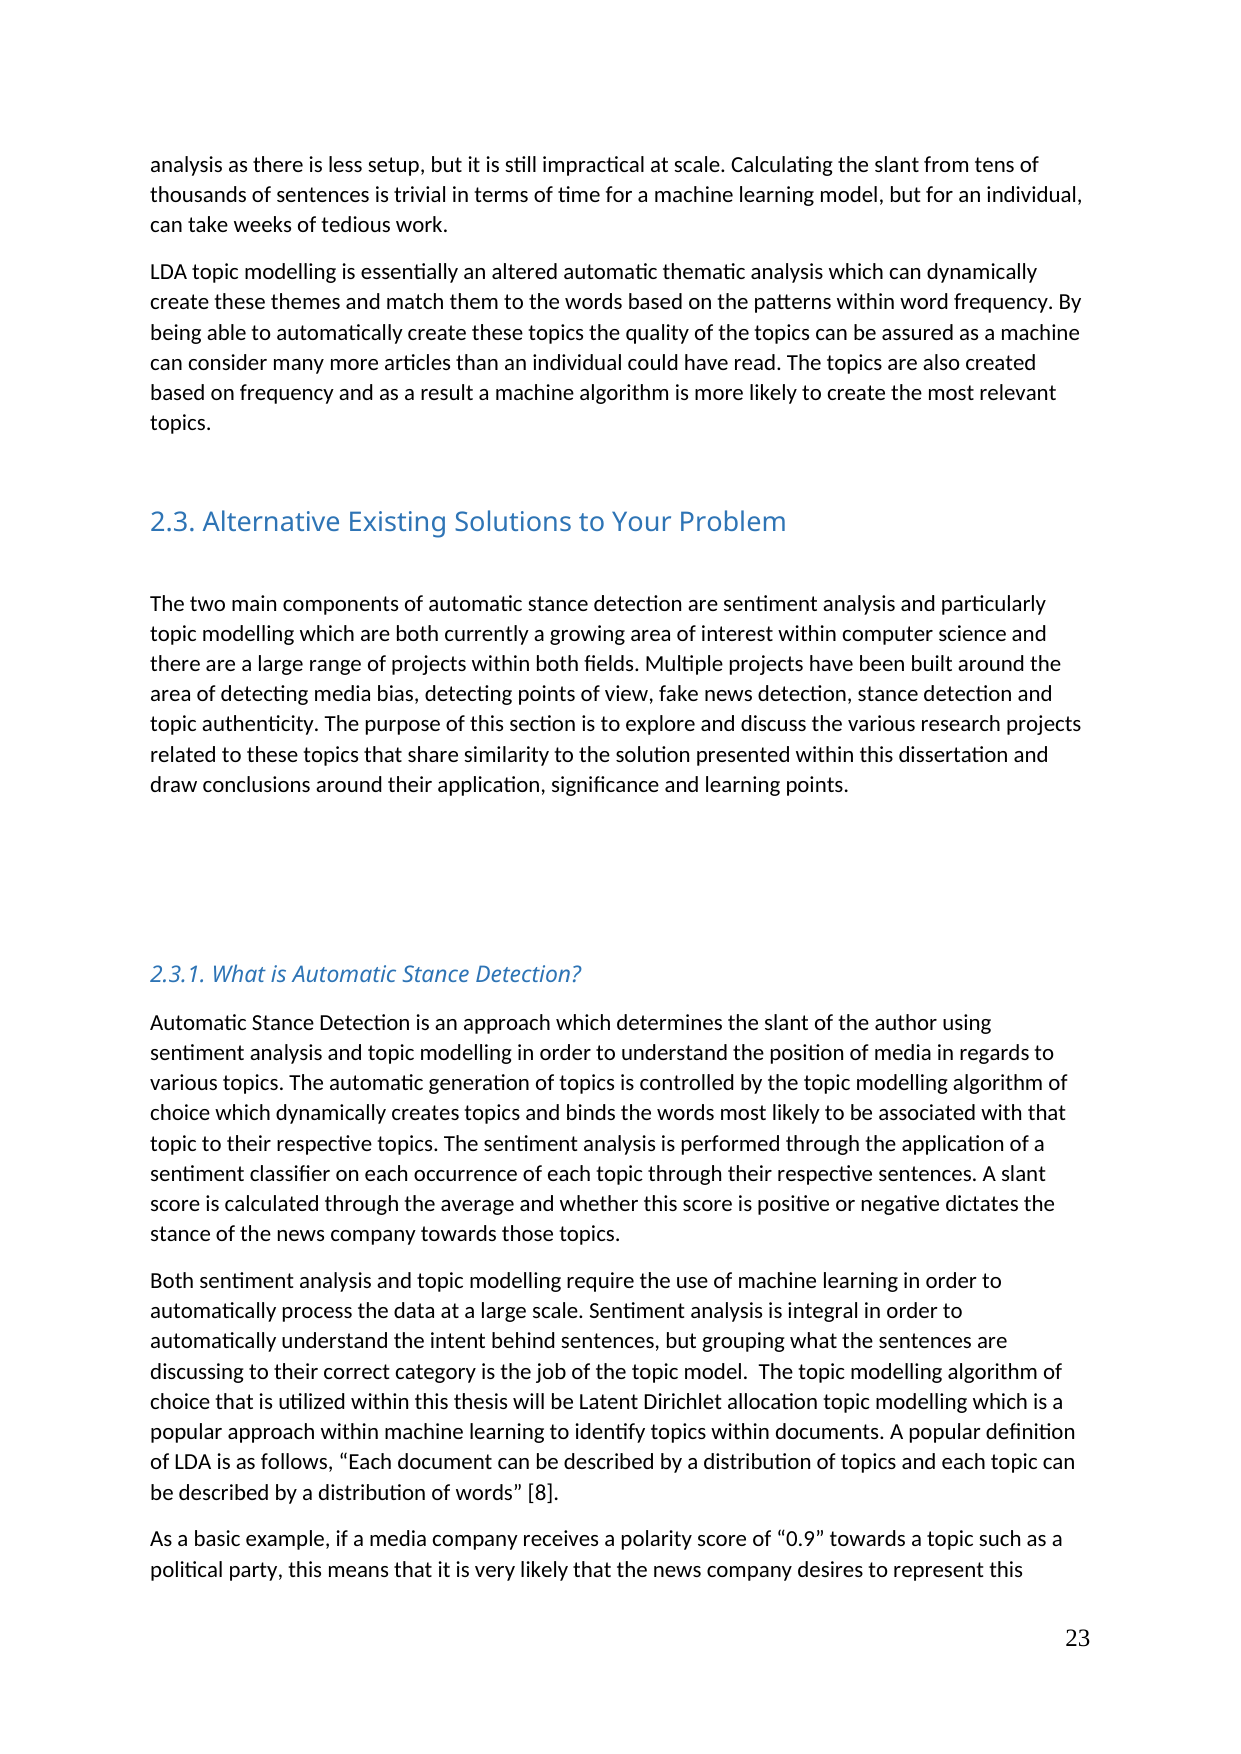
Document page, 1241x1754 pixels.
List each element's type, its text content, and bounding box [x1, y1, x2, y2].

text The two main components of automatic stance detection are sentiment analysis and particularly topic modelling which are both currently a growing area of interest within computer science and there are a large range of projects within both fields. Multiple projects have been built around the area of detecting media bias, detecting points of view, fake news detection, stance detection and topic authenticity. The purpose of this section is to explore and discuss the various research projects related to these topics that share similarity to the solution presented within this dissertation and draw conclusions around their application, significance and learning points. [150, 589, 1090, 798]
text 2.3.1. What is Automatic Stance Detection? [150, 957, 1090, 989]
text LDA topic modelling is essentially an altered automatic thematic analysis which can dynamically create these themes and match them to the words based on the patterns within word frequency. By being able to automatically create these topics the quality of the topics can be assured as a machine can consider many more articles than an individual could have read. The topics are also created based on frequency and as a result a machine algorithm is more likely to create the most relevant topics. [150, 257, 1090, 436]
text Both sentiment analysis and topic modelling require the use of machine learning in order to automatically process the data at a large scale. Sentiment analysis is integral in order to automatically understand the intent behind sentences, but grouping what the sentences are discussing to their correct category is the job of the topic model. The topic modelling algorithm of choice that is utilized within this thesis will be Latent Dirichlet allocation topic modelling which is a popular approach within machine learning to identify topics within documents. A popular definition of LDA is as follows, “Each document can be described by a distribution of topics and each topic can be described by a distribution of words” [8]. [150, 1266, 1090, 1506]
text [150, 1524, 1090, 1583]
subtitle 2.3. Alternative Existing Solutions to Your Problem [150, 502, 1090, 539]
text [150, 150, 1090, 238]
text Automatic Stance Detection is an approach which determines the slant of the author using sentiment analysis and topic modelling in order to understand the position of media in regards to various topics. The automatic generation of topics is controlled by the topic modelling algorithm of choice which dynamically creates topics and binds the words most likely to be associated with that topic to their respective topics. The sentiment analysis is performed through the application of a sentiment classifier on each occurrence of each topic through their respective sentences. A slant score is calculated through the average and whether this score is positive or negative dictates the stance of the news company towards those topics. [150, 1008, 1090, 1247]
